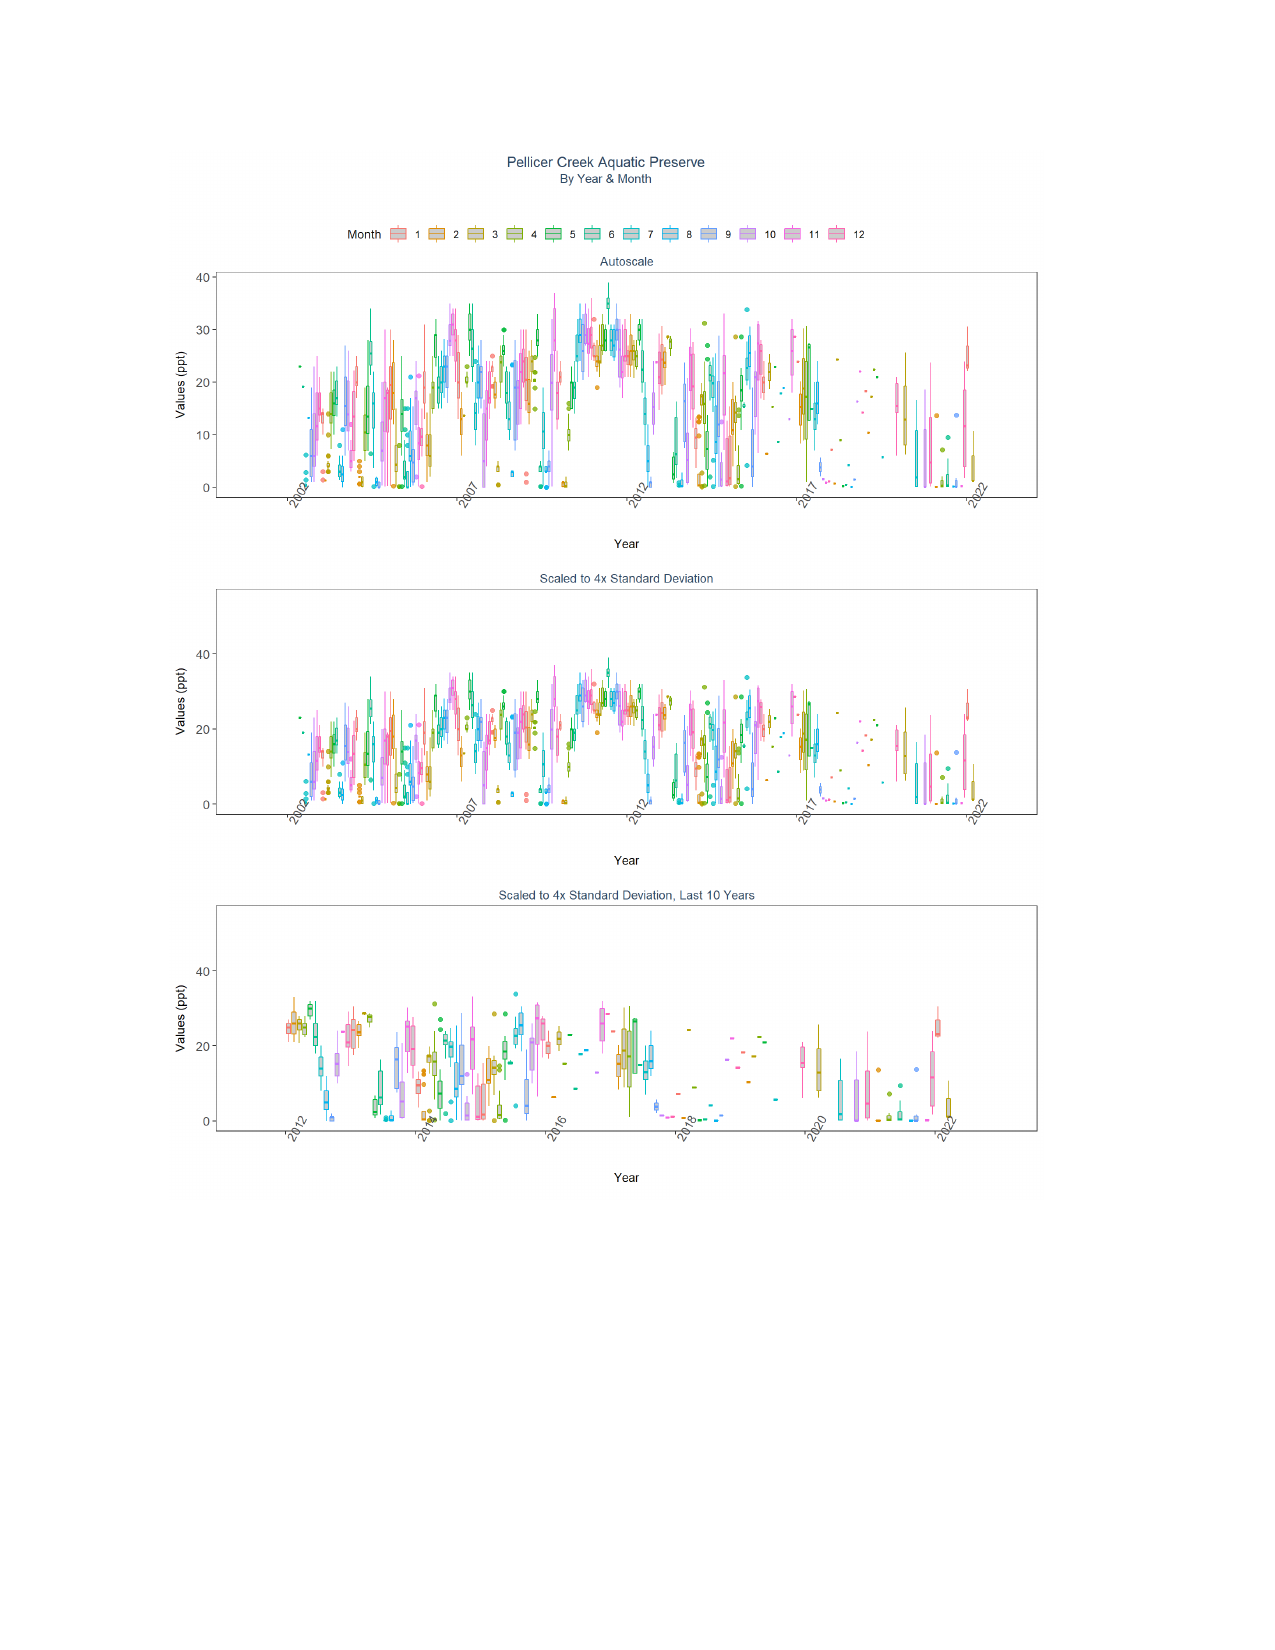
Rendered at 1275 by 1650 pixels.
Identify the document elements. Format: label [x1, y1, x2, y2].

picture [168, 150, 1044, 1200]
